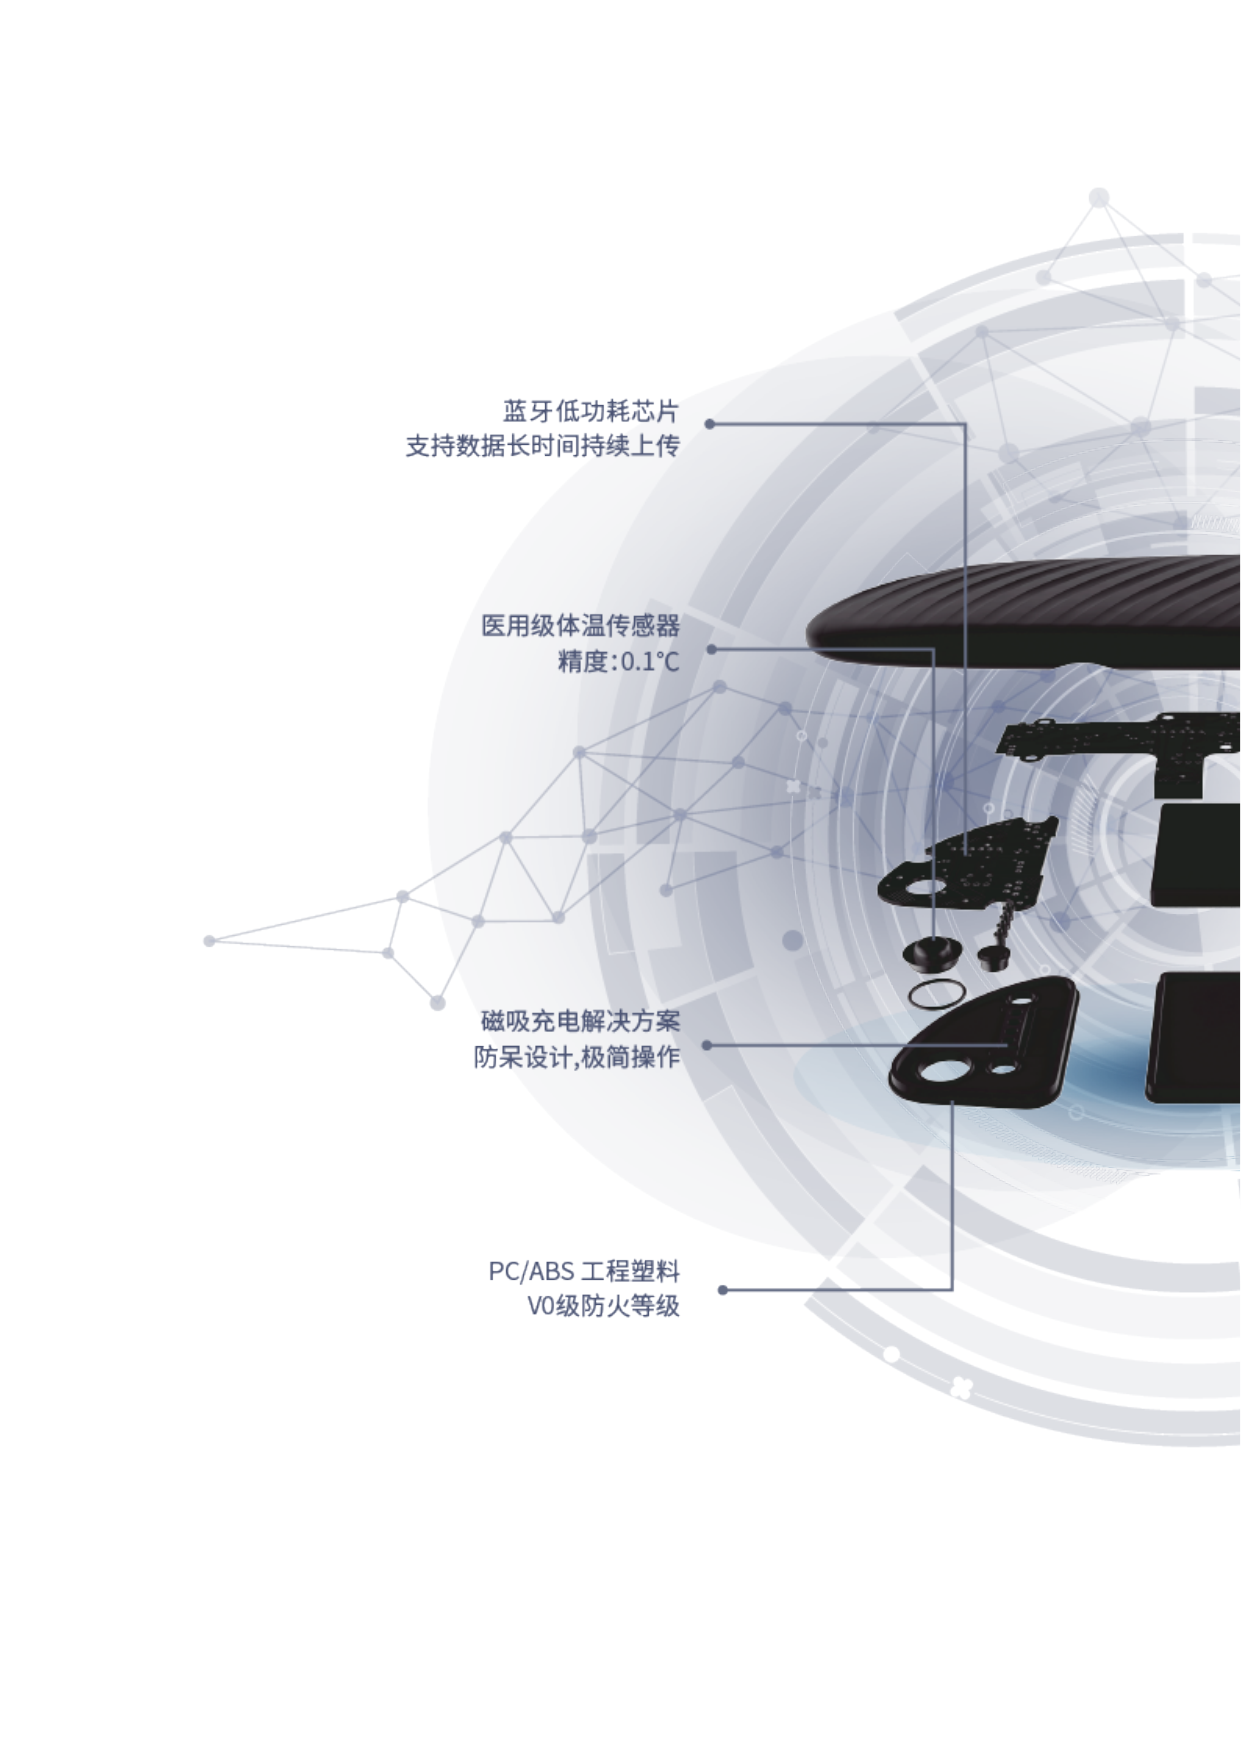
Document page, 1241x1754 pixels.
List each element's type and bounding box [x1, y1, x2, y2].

picture [187, 162, 1241, 1476]
